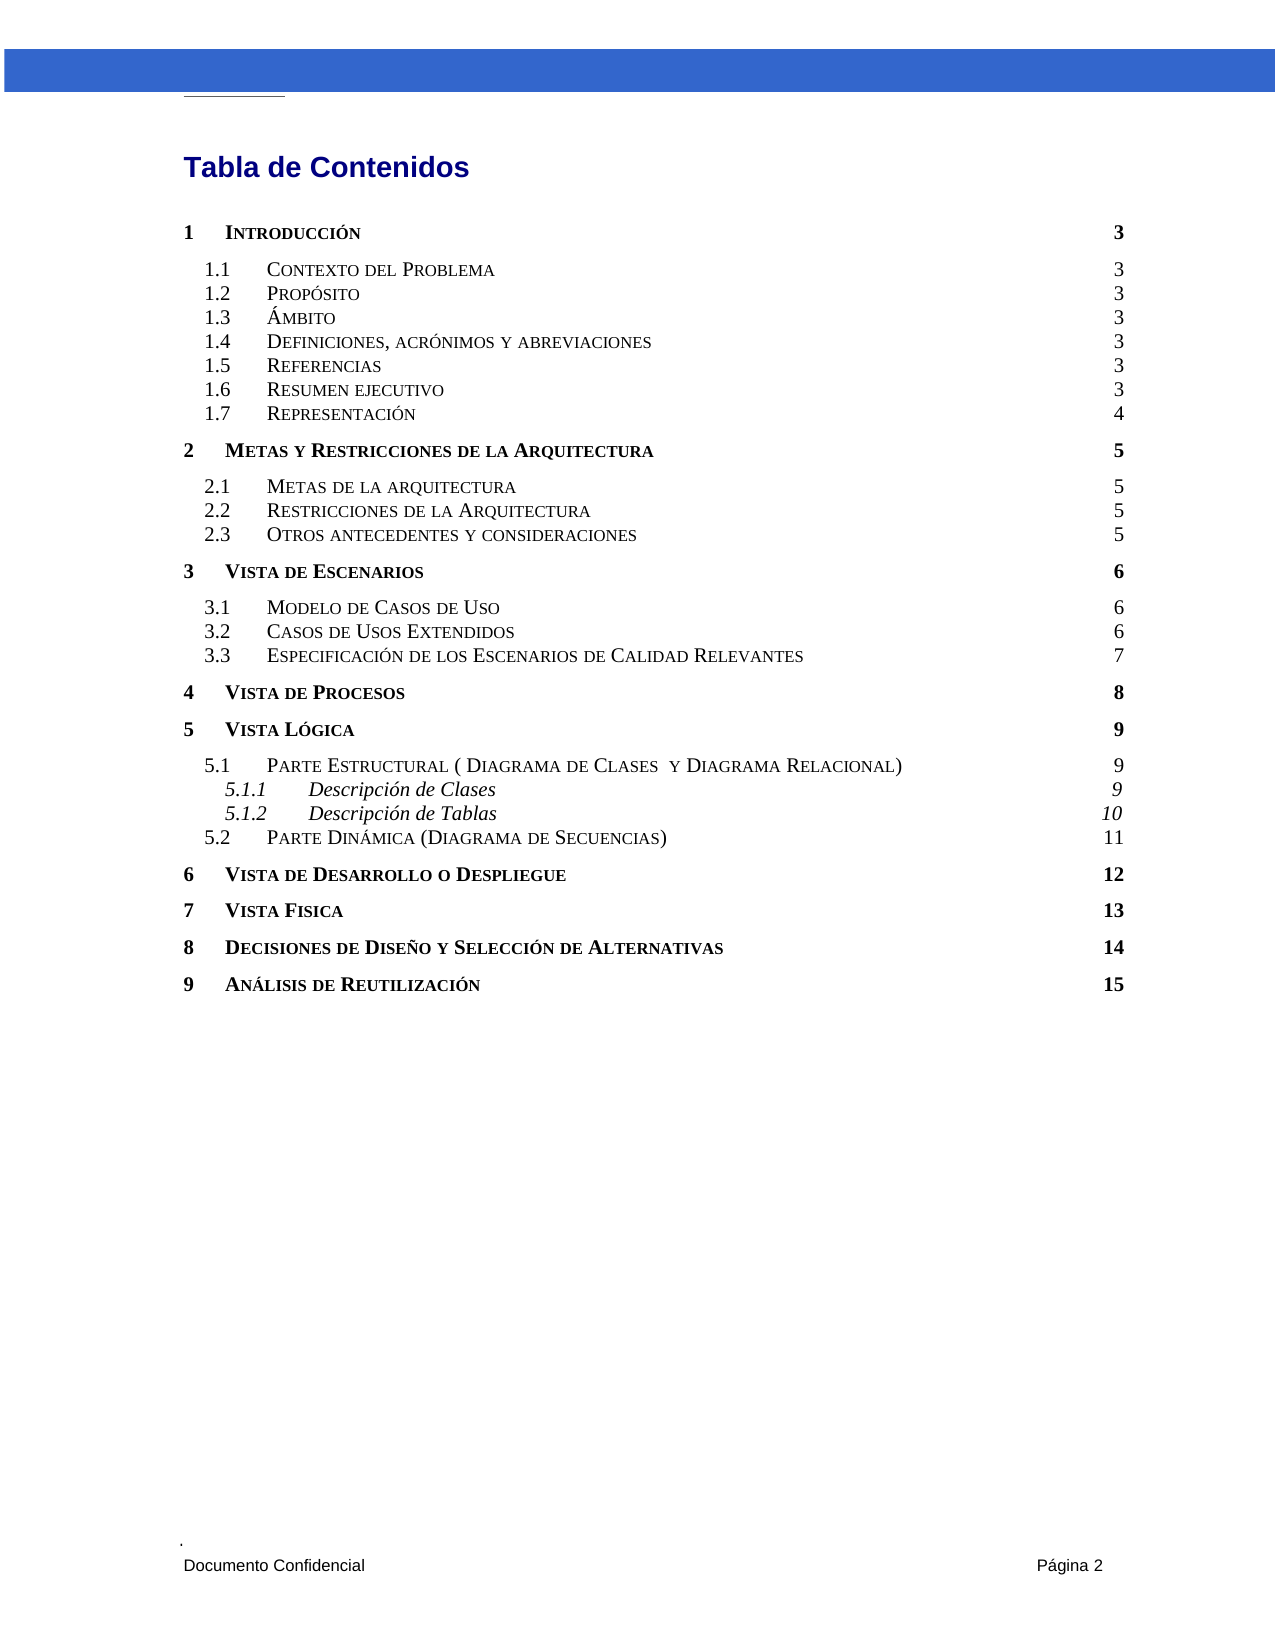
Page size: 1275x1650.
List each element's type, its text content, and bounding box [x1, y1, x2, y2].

text Tabla de Contenidos [183, 150, 1125, 183]
